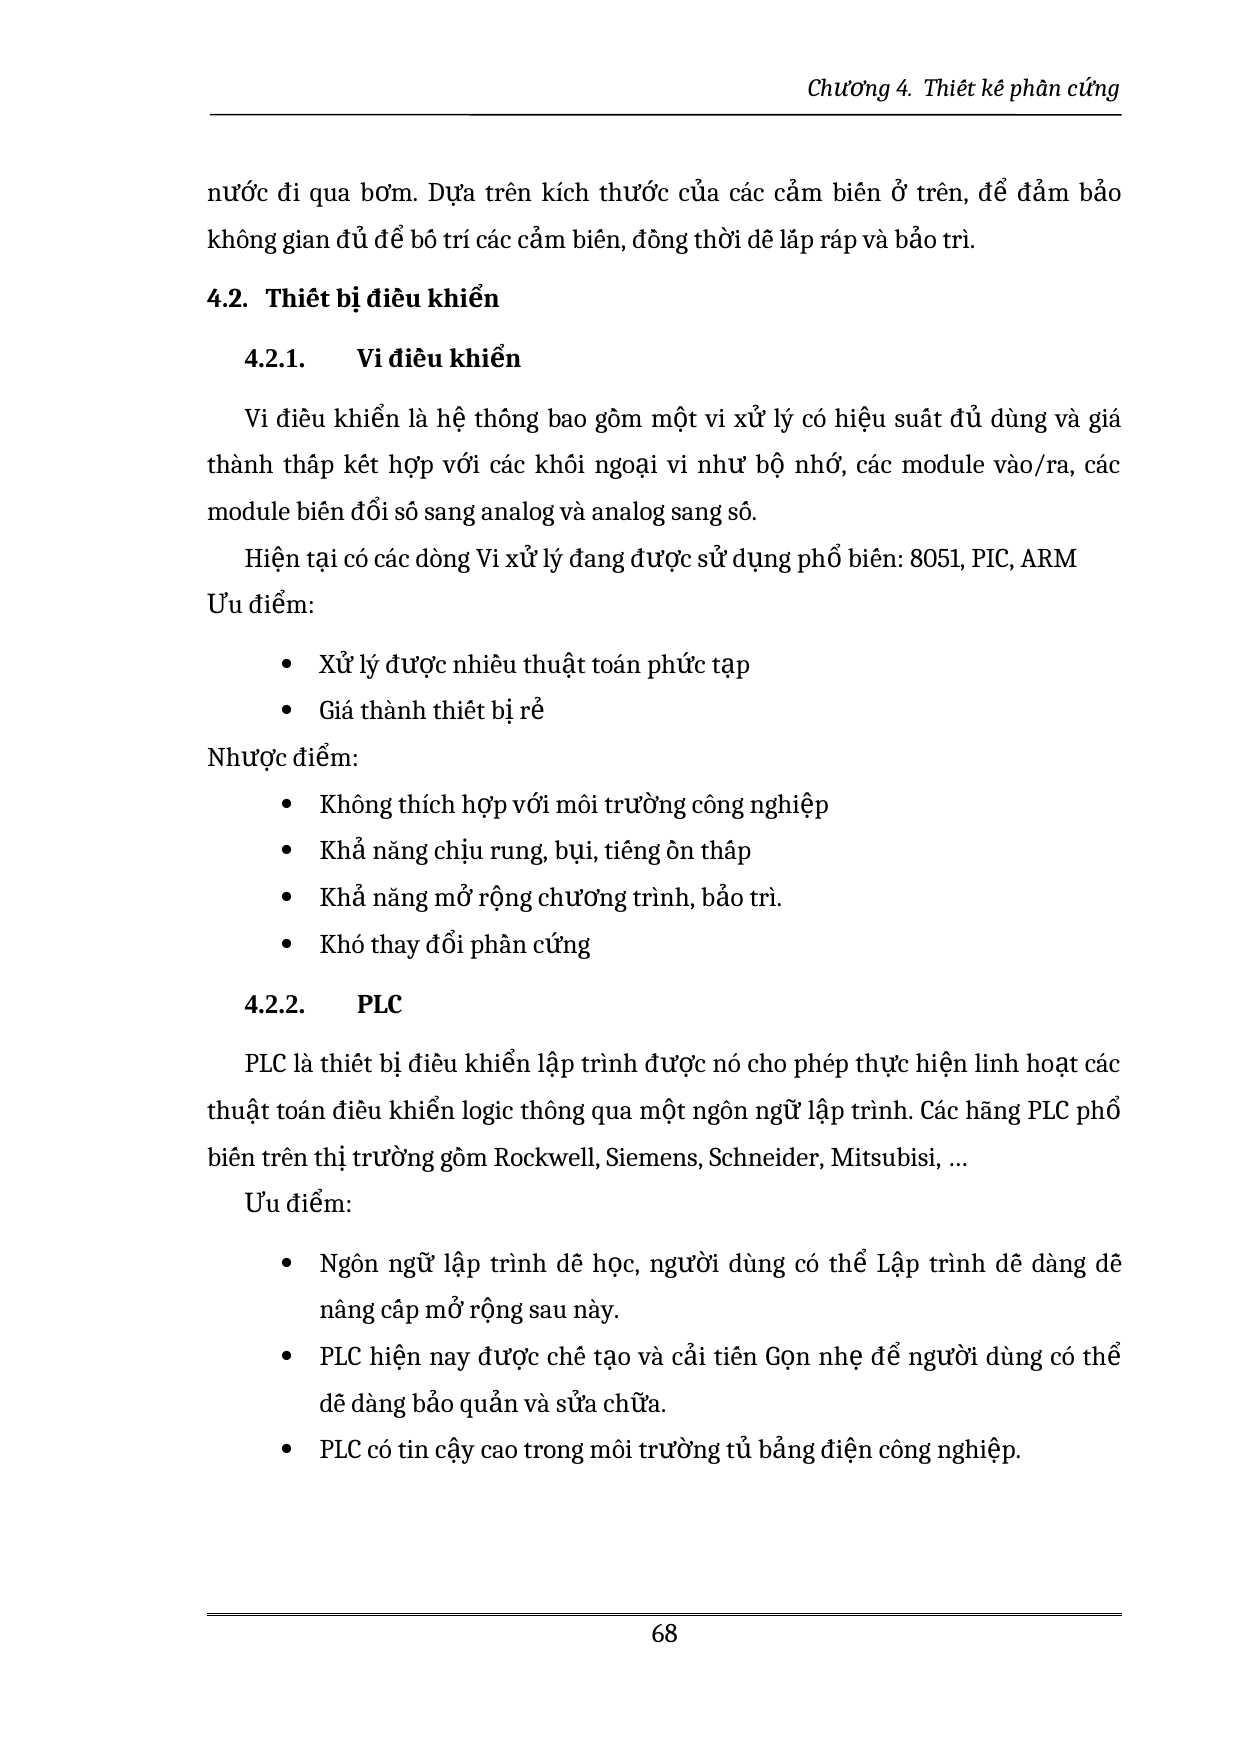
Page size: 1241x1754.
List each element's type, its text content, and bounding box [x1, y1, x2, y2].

subtitle PLC [244, 988, 1122, 1020]
text Ưu điểm: [207, 1188, 1122, 1219]
subtitle Thiết bị điều khiển [207, 283, 1122, 314]
list Không thích hợp với môi trường công nghiệp [282, 789, 1122, 820]
subtitle Vi điều khiển [244, 342, 1122, 374]
list Xử lý được nhiều thuật toán phức tạp [282, 649, 1122, 680]
list PLC có tin cậy cao trong môi trường tủ bảng điện công nghiệp. [282, 1434, 1122, 1465]
list Vi điều khiển là hệ thống bao gồm một vi xử lý có hiệu suất đủ dùng và giá thành thấp kết hợp với các khối ngoại vi như bộ nhớ, các module vào/ra, các module biến đổi số sang analog và analog sang số. [207, 403, 1122, 527]
list PLC là thiết bị điều khiển lập trình được nó cho phép thực hiện linh hoạt các thuật toán điều khiển logic thông qua một ngôn ngữ lập trình. Các hãng PLC phổ biến trên thị trường gồm Rockwell, Siemens, Schneider, Mitsubisi, … [207, 1048, 1122, 1173]
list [207, 177, 1122, 255]
text Nhược điểm: [207, 742, 1122, 773]
list Khả năng mở rộng chương trình, bảo trì. [282, 882, 1122, 913]
list Hiện tại có các dòng Vi xử lý đang được sử dụng phổ biến: 8051, PIC, ARM [207, 543, 1122, 574]
list Khó thay đổi phần cứng [282, 929, 1122, 960]
list Khả năng chịu rung, bụi, tiếng ồn thấp [282, 835, 1122, 866]
list Ngôn ngữ lập trình dễ học, người dùng có thể Lập trình dễ dàng dễ nâng cấp mở rộng sau này. [282, 1248, 1122, 1325]
list PLC hiện nay được chế tạo và cải tiến Gọn nhẹ để người dùng có thể dễ dàng bảo quản và sửa chữa. [282, 1341, 1122, 1419]
list Giá thành thiết bị rẻ [282, 695, 1122, 726]
text Ưu điểm: [207, 589, 1122, 621]
